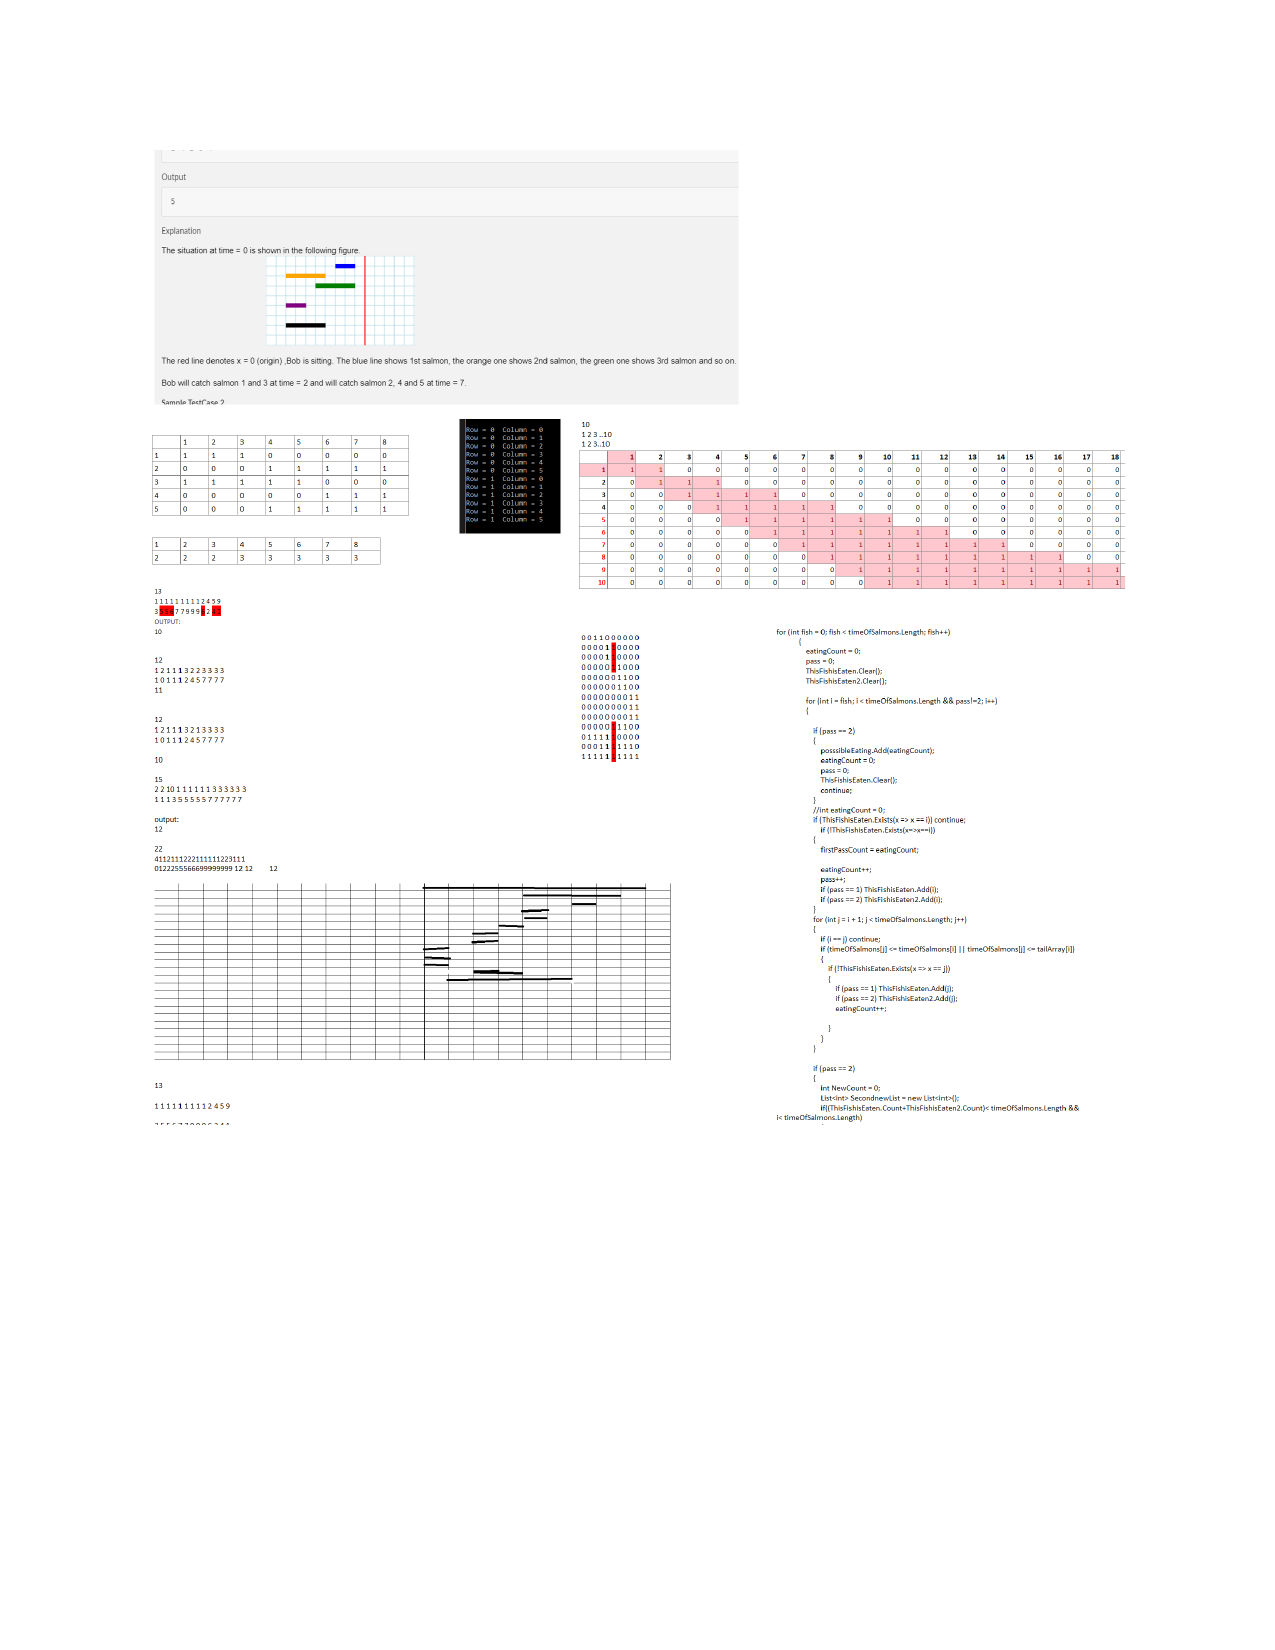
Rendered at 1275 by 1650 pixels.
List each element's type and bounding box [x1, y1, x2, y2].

picture [150, 150, 1125, 1125]
